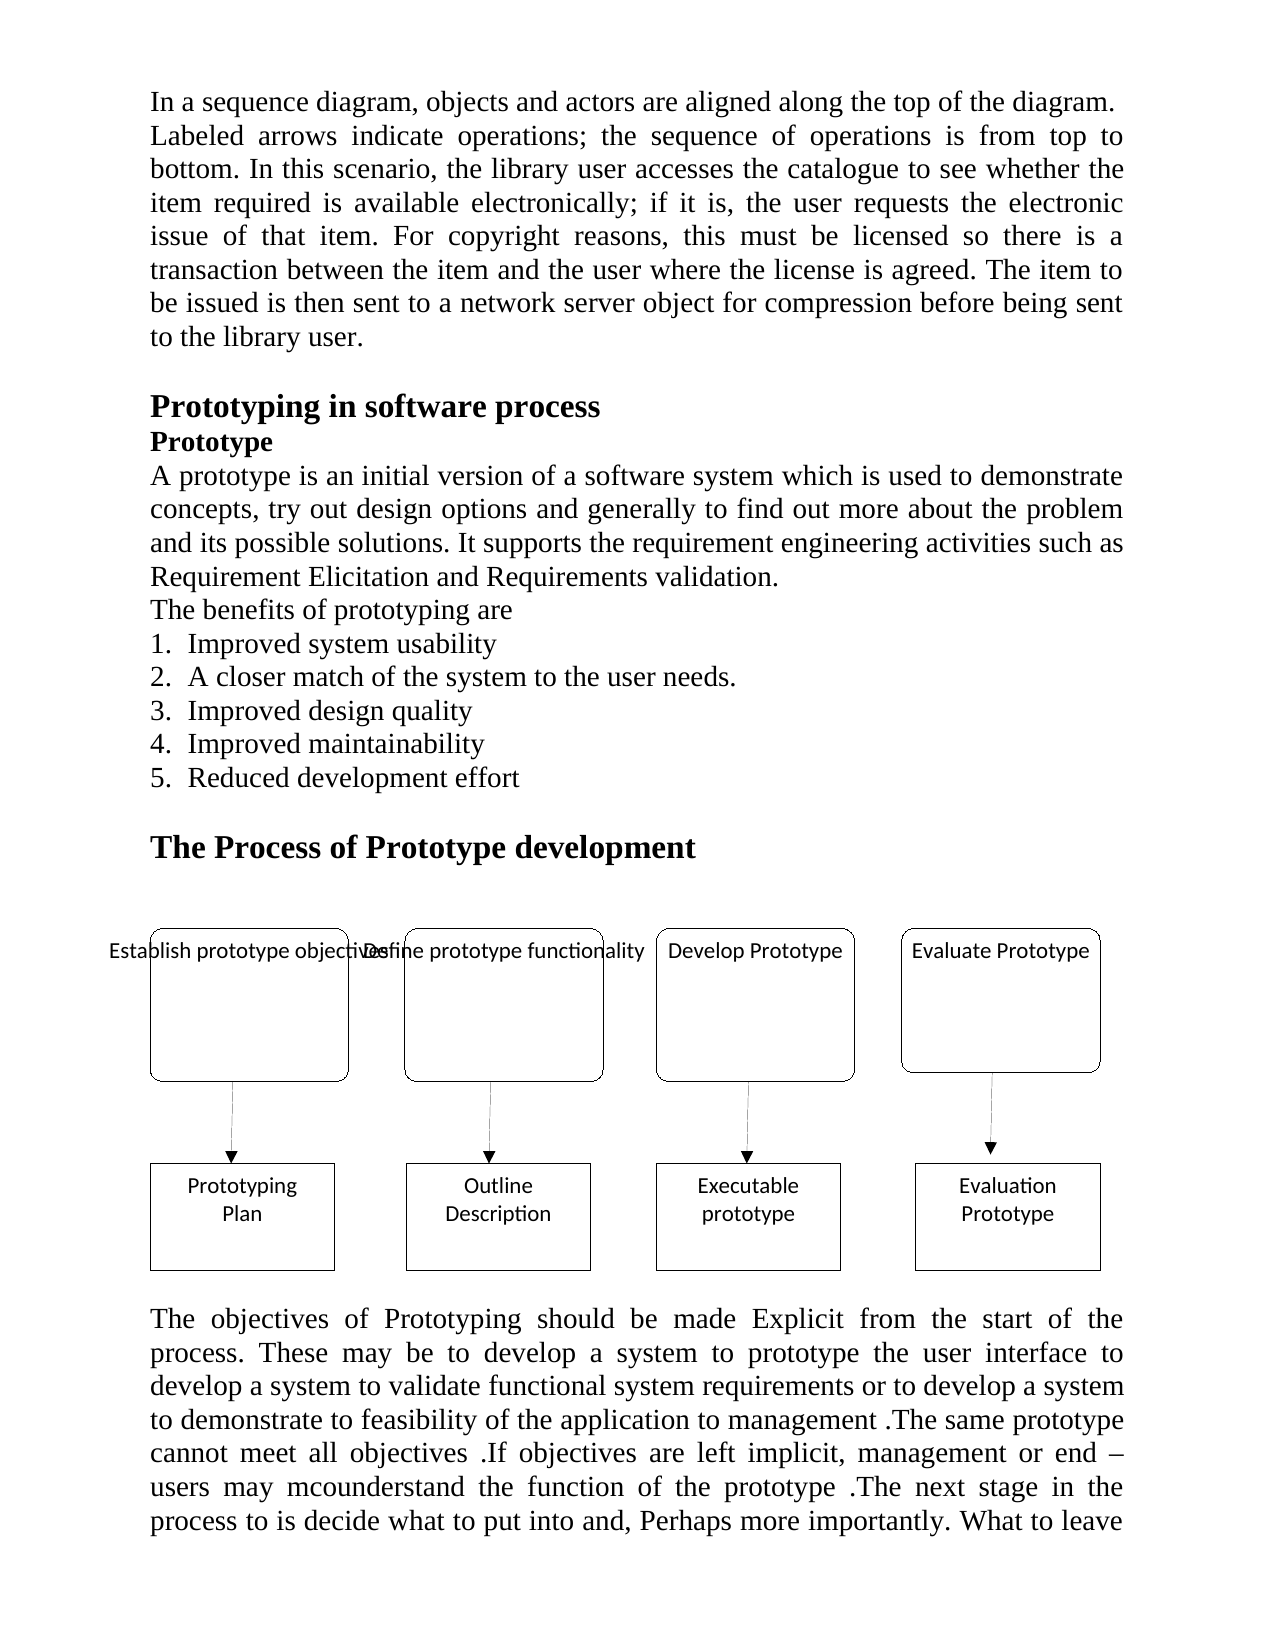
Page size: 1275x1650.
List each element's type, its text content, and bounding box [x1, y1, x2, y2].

text A prototype is an initial version of a software system which is used to demonstrate concepts, try out design options and generally to find out more about the problem and its possible solutions. It supports the requirement engineering activities such as Requirement Elicitation and Requirements validation. [150, 458, 1125, 592]
text In a sequence diagram, objects and actors are aligned along the top of the diagram. [150, 84, 1125, 118]
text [150, 1301, 1125, 1536]
text The Process of Prototype development [150, 827, 1125, 865]
text Labeled arrows indicate operations; the sequence of operations is from top to bottom. In this scenario, the library user accesses the catalogue to see whether the item required is available electronically; if it is, the user requests the electronic issue of that item. For copyright reasons, this must be licensed so there is a transaction between the item and the user where the license is agreed. The item to be issued is then sent to a network server object for compression before being sent to the library user. [150, 118, 1125, 353]
text Prototyping in software process [150, 386, 1125, 424]
list Improved system usability [150, 626, 1125, 659]
text Prototype [150, 424, 1125, 458]
list Improved maintainability [150, 726, 1125, 760]
text The benefits of prototyping are [150, 592, 1125, 626]
list A closer match of the system to the user needs. [150, 659, 1125, 693]
list Improved design quality [150, 693, 1125, 726]
list Reduced development effort [150, 760, 1125, 793]
